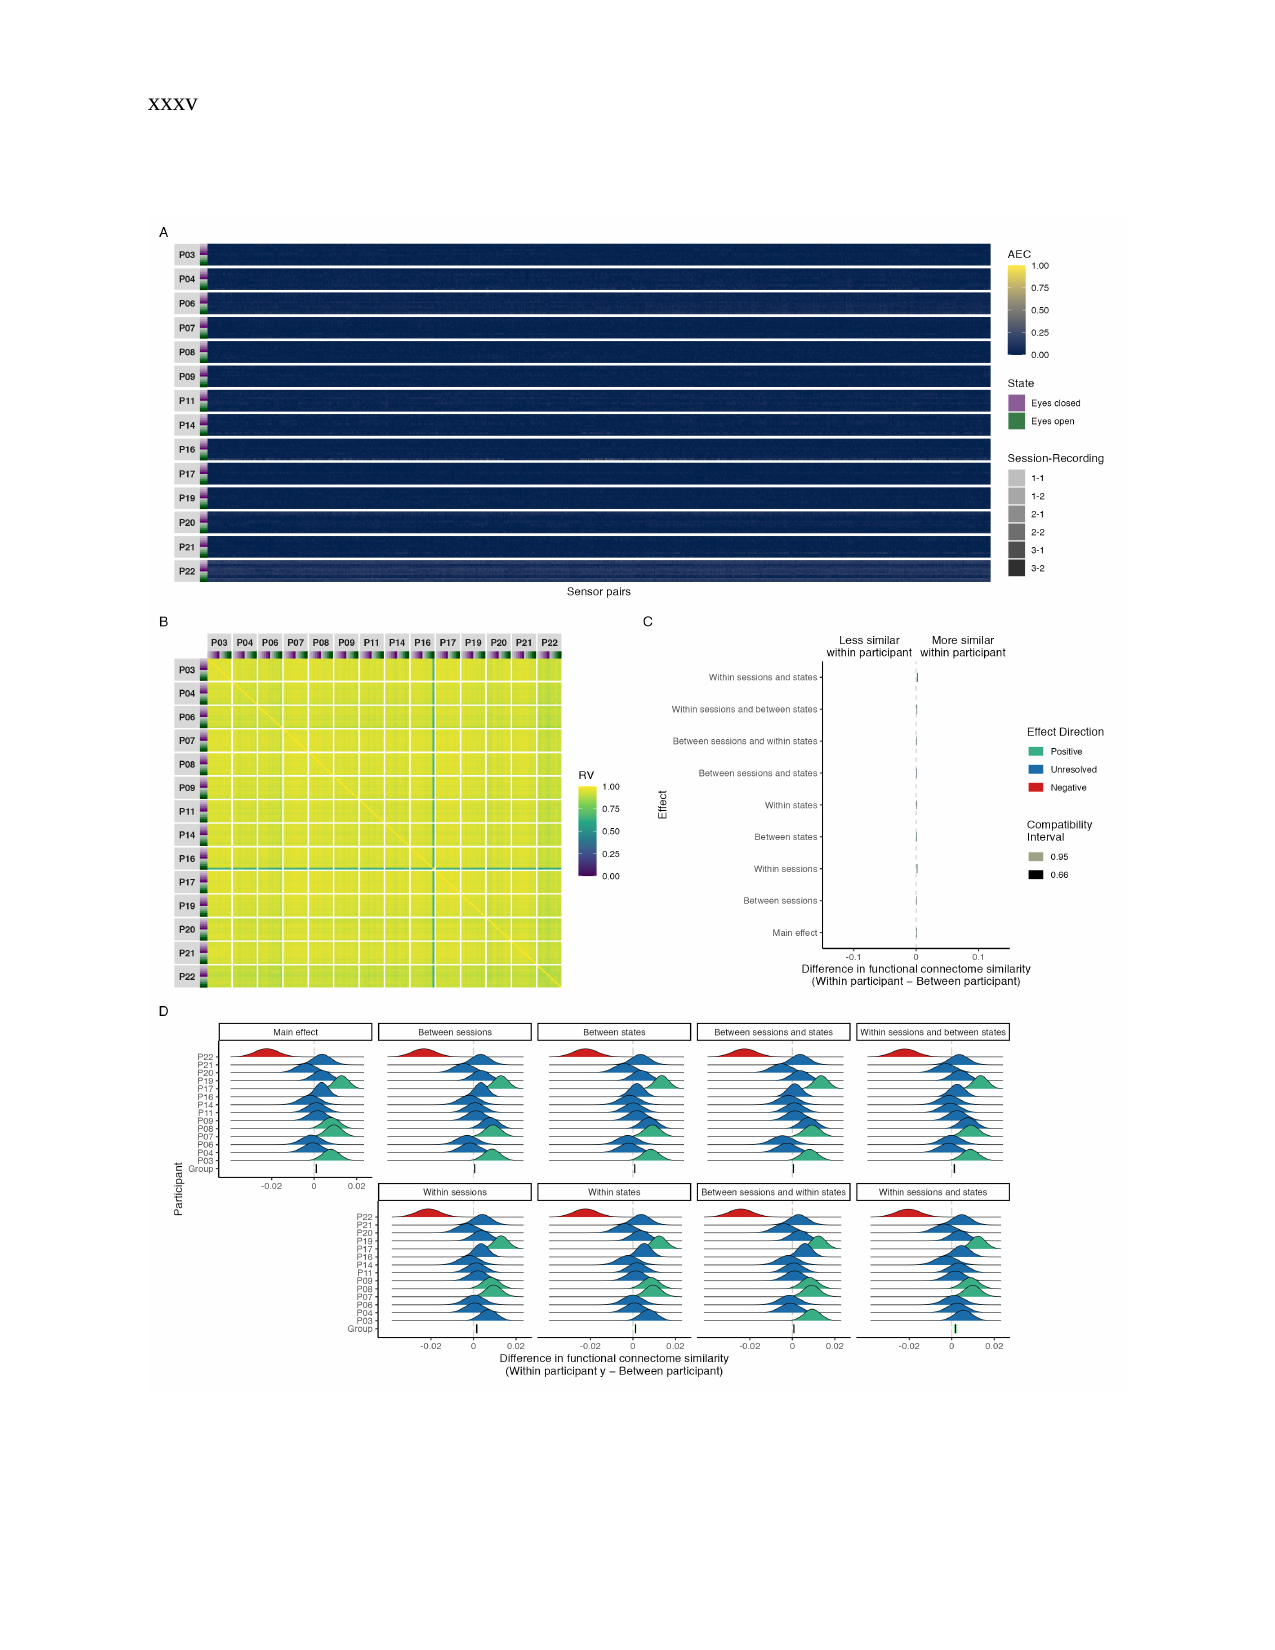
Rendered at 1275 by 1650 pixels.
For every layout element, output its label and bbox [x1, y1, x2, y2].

picture [147, 215, 1127, 1394]
